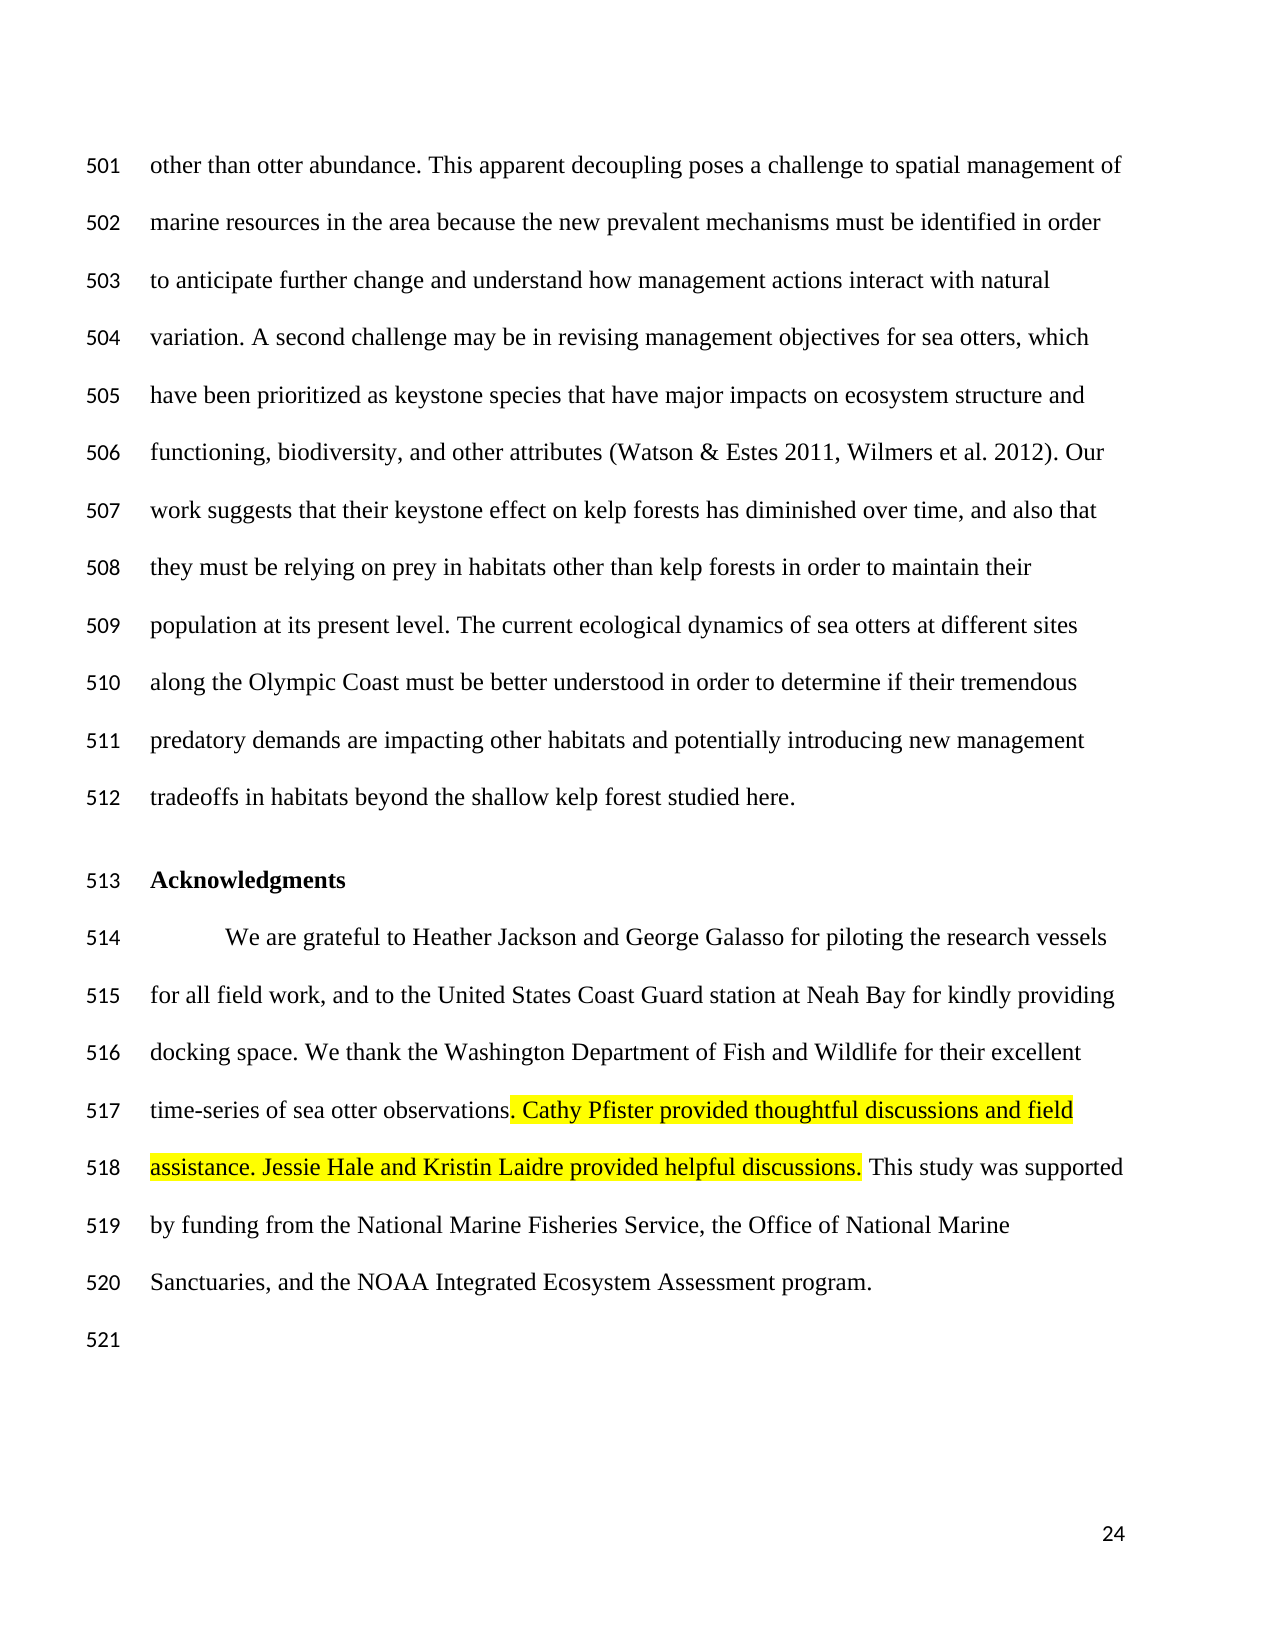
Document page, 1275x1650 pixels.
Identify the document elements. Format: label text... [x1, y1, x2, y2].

text We are grateful to Heather Jackson and George Galasso for piloting the research vessels for all field work, and to the United States Coast Guard station at Neah Bay for kindly providing docking space. We thank the Washington Department of Fish and Wildlife for their excellent time-series of sea otter observations. Cathy Pfister provided thoughtful discussions and field assistance. Jessie Hale and Kristin Laidre provided helpful discussions. This study was supported by funding from the National Marine Fisheries Service, the Office of National Marine Sanctuaries, and the NOAA Integrated Ecosystem Assessment program. [150, 922, 1125, 1296]
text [150, 150, 1125, 811]
text Acknowledgments [150, 865, 1125, 894]
